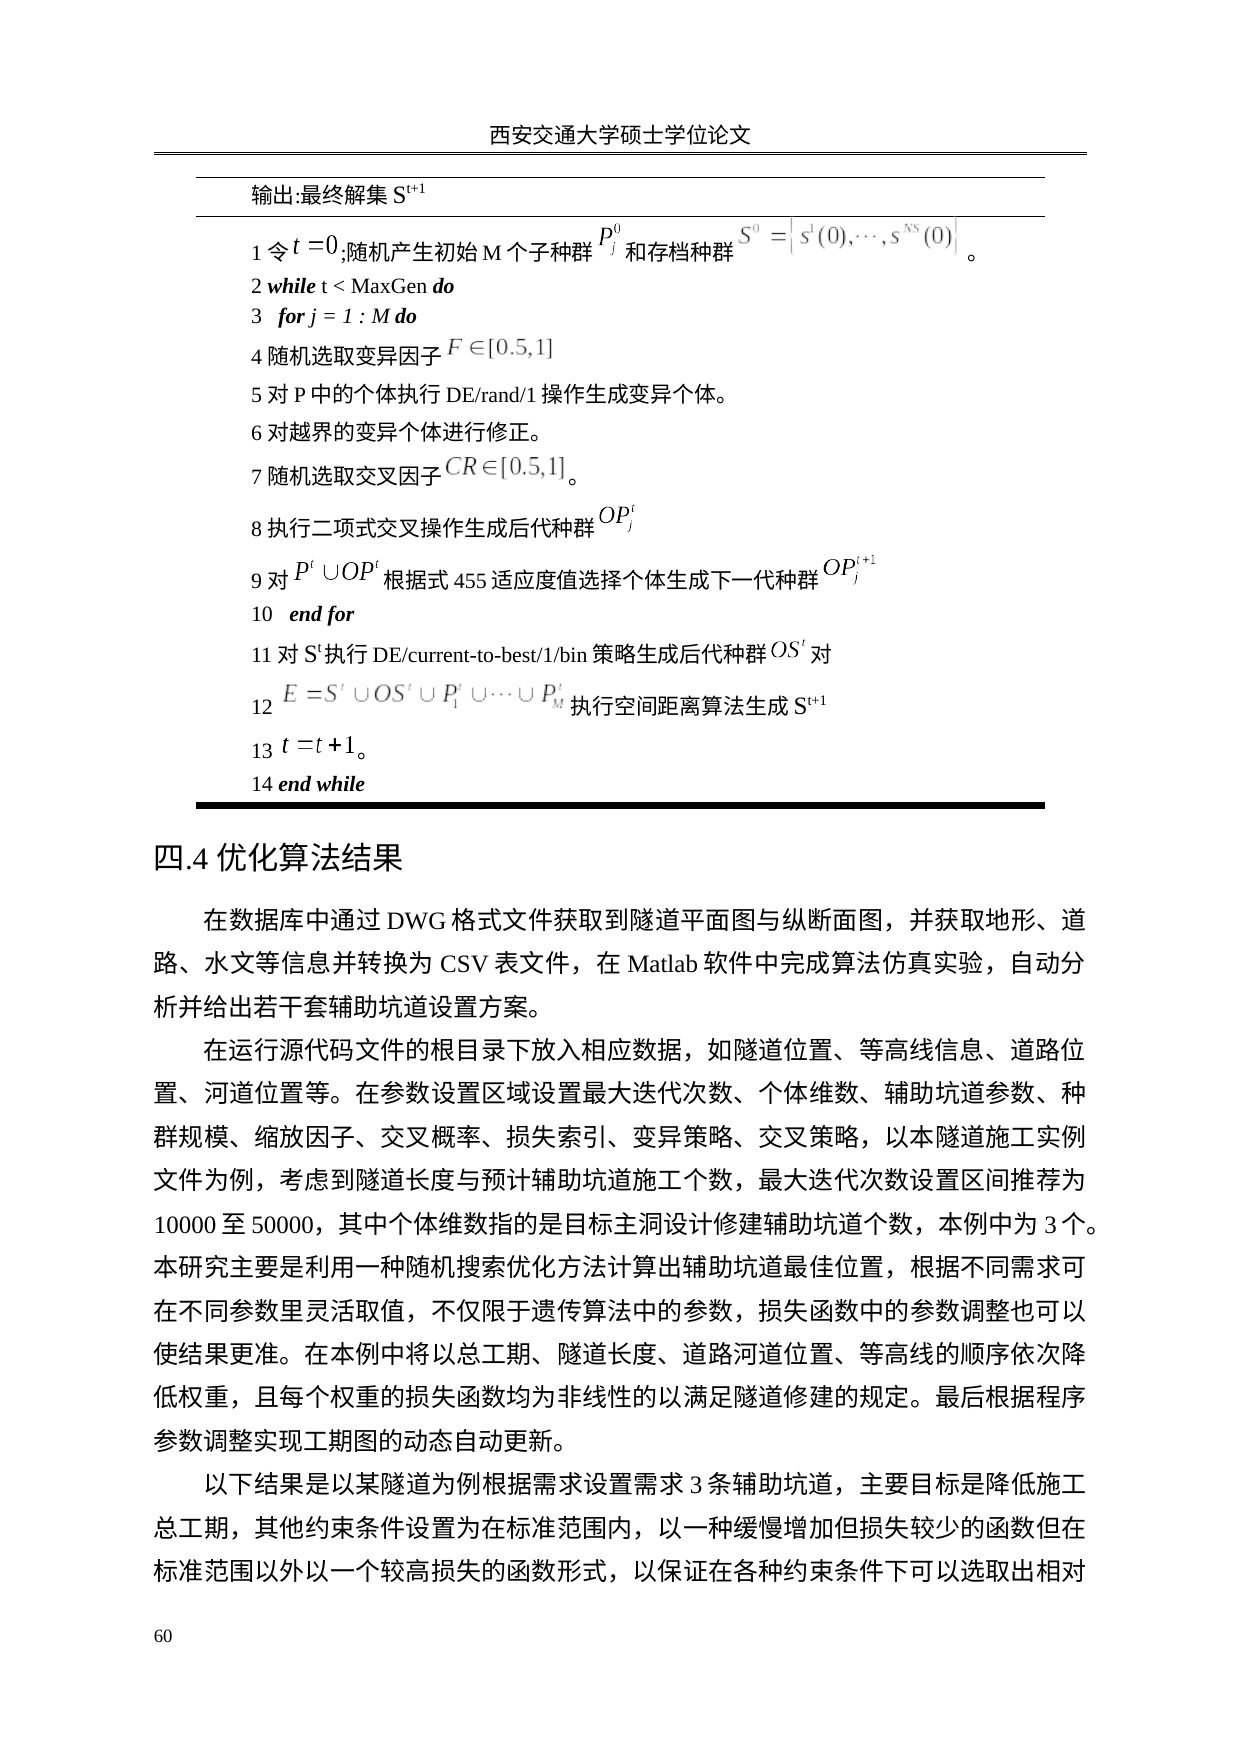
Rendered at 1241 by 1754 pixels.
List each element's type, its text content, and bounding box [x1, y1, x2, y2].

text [153, 1465, 1087, 1588]
table_cell 1 令;随机产生初始M个子种群和存档种群。 2 while t < MaxGen do 3 for j = 1 : M do 4 随机选取变异因子 5 对P中的个体执行DE/rand/1操作生成变异个体。 6 对越界的变异个体进行修正。 7 随机选取交叉因子。 8 执行二项式交叉操作生成后代种群 9 对根据式适应度值选择个体生成下一代种群 10 end for 11 对St执行DE/current-to-best/1/bin策略生成后代种群对 12 执行空间距离算法生成St+1 13 。 14 end while [196, 217, 1044, 802]
subtitle 优化算法结果 [153, 833, 1087, 879]
text 在数据库中通过DWG格式文件获取到隧道平面图与纵断面图，并获取地形、道路、水文等信息并转换为CSV表文件，在Matlab软件中完成算法仿真实验，自动分析并给出若干套辅助坑道设置方案。 [153, 900, 1087, 1023]
text 在运行源代码文件的根目录下放入相应数据，如隧道位置、等高线信息、道路位置、河道位置等。在参数设置区域设置最大迭代次数、个体维数、辅助坑道参数、种群规模、缩放因子、交叉概率、损失索引、变异策略、交叉策略，以本隧道施工实例文件为例，考虑到隧道长度与预计辅助坑道施工个数，最大迭代次数设置区间推荐为10000至50000，其中个体维数指的是目标主洞设计修建辅助坑道个数，本例中为3个。本研究主要是利用一种随机搜索优化方法计算出辅助坑道最佳位置，根据不同需求可在不同参数里灵活取值，不仅限于遗传算法中的参数，损失函数中的参数调整也可以使结果更准。在本例中将以总工期、隧道长度、道路河道位置、等高线的顺序依次降低权重，且每个权重的损失函数均为非线性的以满足隧道修建的规定。最后根据程序参数调整实现工期图的动态自动更新。 [153, 1030, 1087, 1458]
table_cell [196, 178, 1044, 216]
